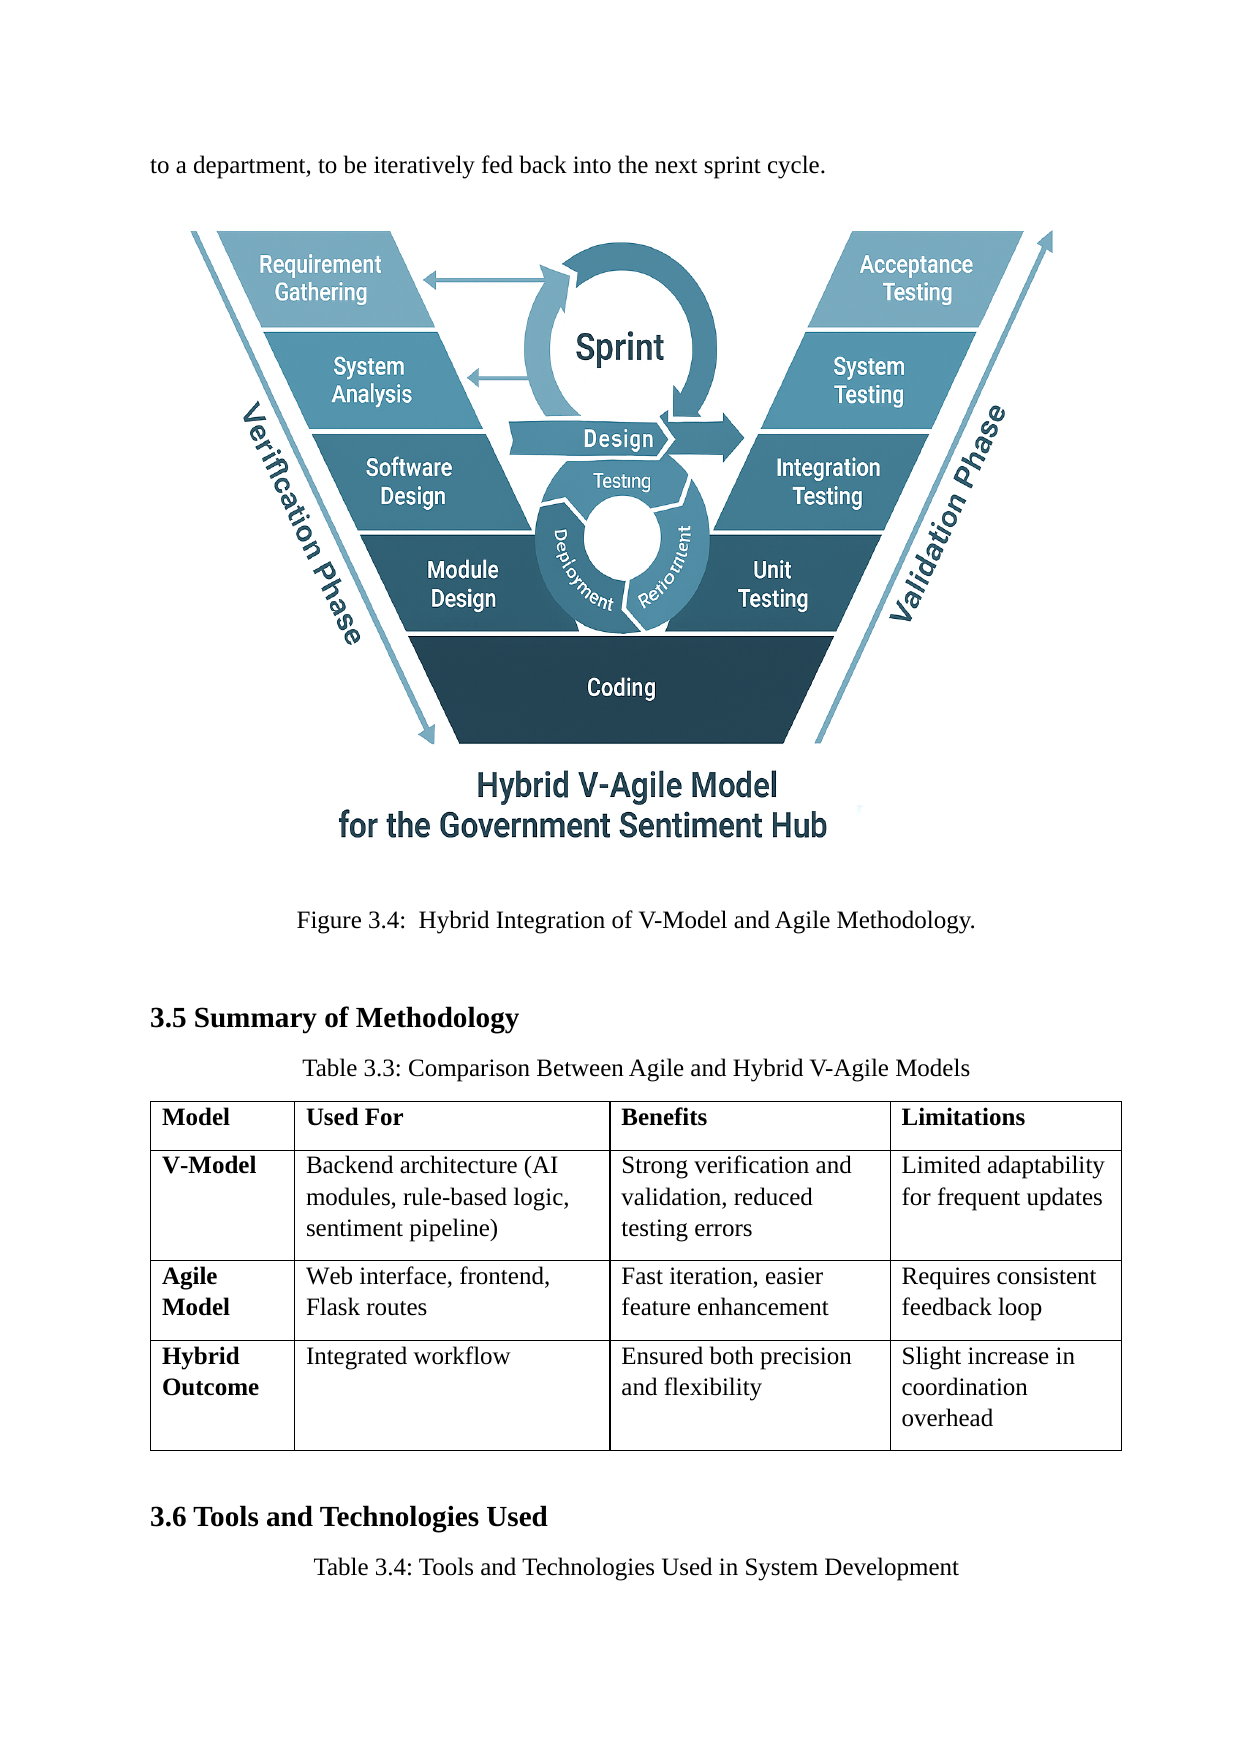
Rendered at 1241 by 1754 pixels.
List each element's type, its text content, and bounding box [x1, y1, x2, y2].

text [150, 150, 1122, 886]
table_cell Fast iteration, easier feature enhancement [611, 1261, 890, 1340]
table_cell Web interface, frontend, Flask routes [295, 1261, 609, 1340]
table_cell Requires consistent feedback loop [891, 1261, 1121, 1340]
text 3.6 Tools and Technologies Used [150, 1499, 1122, 1533]
table_cell Limited adaptability for frequent updates [891, 1151, 1121, 1260]
table_cell Slight increase in coordination overhead [891, 1341, 1121, 1450]
text Table 3.3: Comparison Between Agile and Hybrid V-Agile Models [150, 1053, 1122, 1082]
text 3.5 Summary of Methodology [150, 1000, 1122, 1034]
table_header Model [151, 1102, 294, 1149]
table_header Benefits [611, 1102, 890, 1149]
table_header Used For [295, 1102, 609, 1149]
table_cell Integrated workflow [295, 1341, 609, 1450]
table_cell Agile Model [151, 1261, 294, 1340]
table_cell Hybrid Outcome [151, 1341, 294, 1450]
table_cell Strong verification and validation, reduced testing errors [611, 1151, 890, 1260]
text Table 3.4: Tools and Technologies Used in System Development [150, 1552, 1122, 1581]
text Figure 3.4: Hybrid Integration of V-Model and Agile Methodology. [150, 905, 1122, 934]
table_header Limitations [891, 1102, 1121, 1149]
table_cell Ensured both precision and flexibility [611, 1341, 890, 1450]
picture [150, 181, 1091, 887]
table_cell Backend architecture (AI modules, rule-based logic, sentiment pipeline) [295, 1151, 609, 1260]
table_cell V-Model [151, 1151, 294, 1260]
